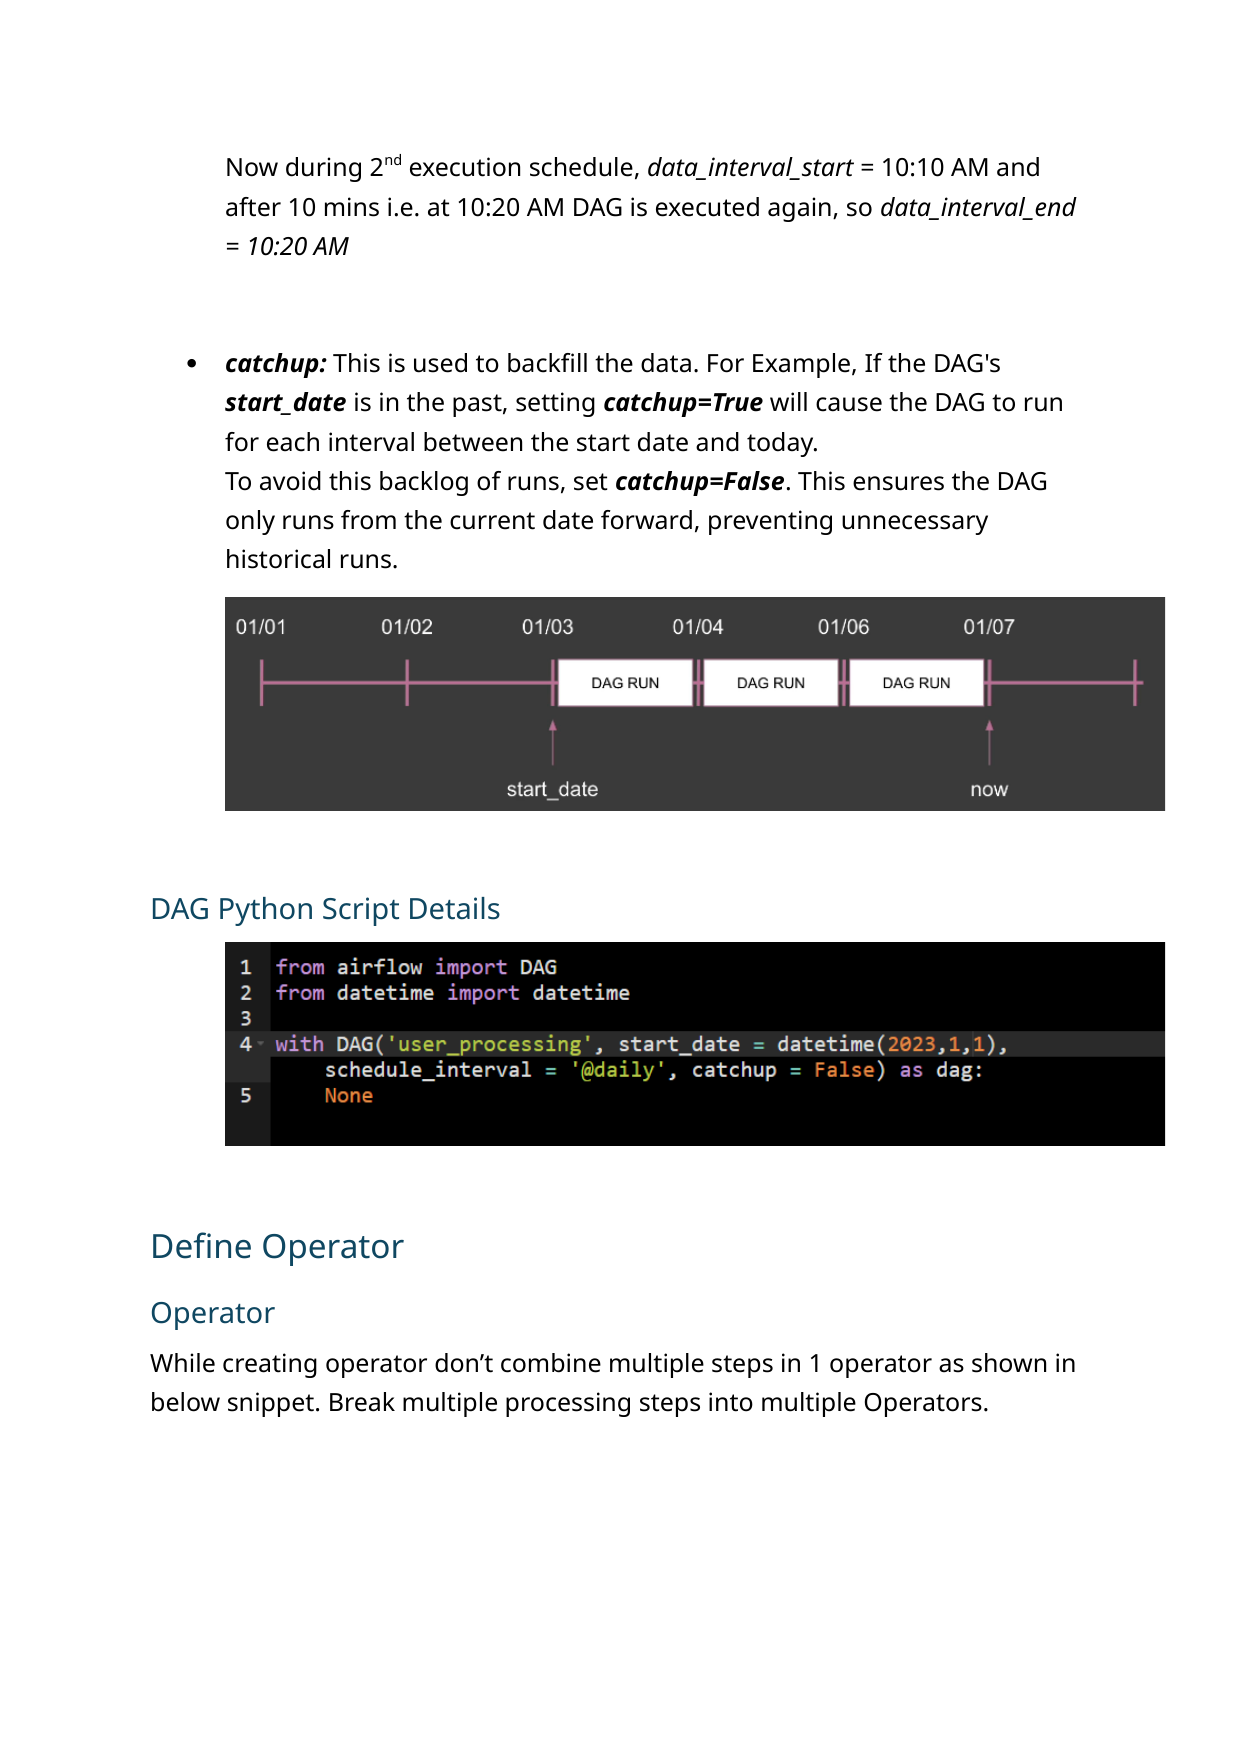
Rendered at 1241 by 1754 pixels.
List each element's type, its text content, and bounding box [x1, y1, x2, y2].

subtitle Operator [150, 1292, 1090, 1332]
picture [225, 597, 1166, 811]
list To avoid this backlog of runs, set catchup=False. This ensures the DAG only runs from the current date forward, preventing unnecessary historical runs. [225, 463, 1090, 576]
list catchup: This is used to backfill the data. For Example, If the DAG's start_date is in the past, setting catchup=True will cause the DAG to run for each interval between the start date and today. [187, 346, 1090, 458]
subtitle Define Operator [150, 1223, 1090, 1268]
picture [225, 942, 1166, 1146]
text While creating operator don’t combine multiple steps in 1 operator as shown in below snippet. Break multiple processing steps into multiple Operators. [150, 1346, 1090, 1419]
subtitle DAG Python Script Details [150, 888, 1090, 928]
list Now during 2nd execution schedule, data_interval_start = 10:10 AM and after 10 mins i.e. at 10:20 AM DAG is executed again, so data_interval_end = 10:20 AM [225, 150, 1090, 262]
